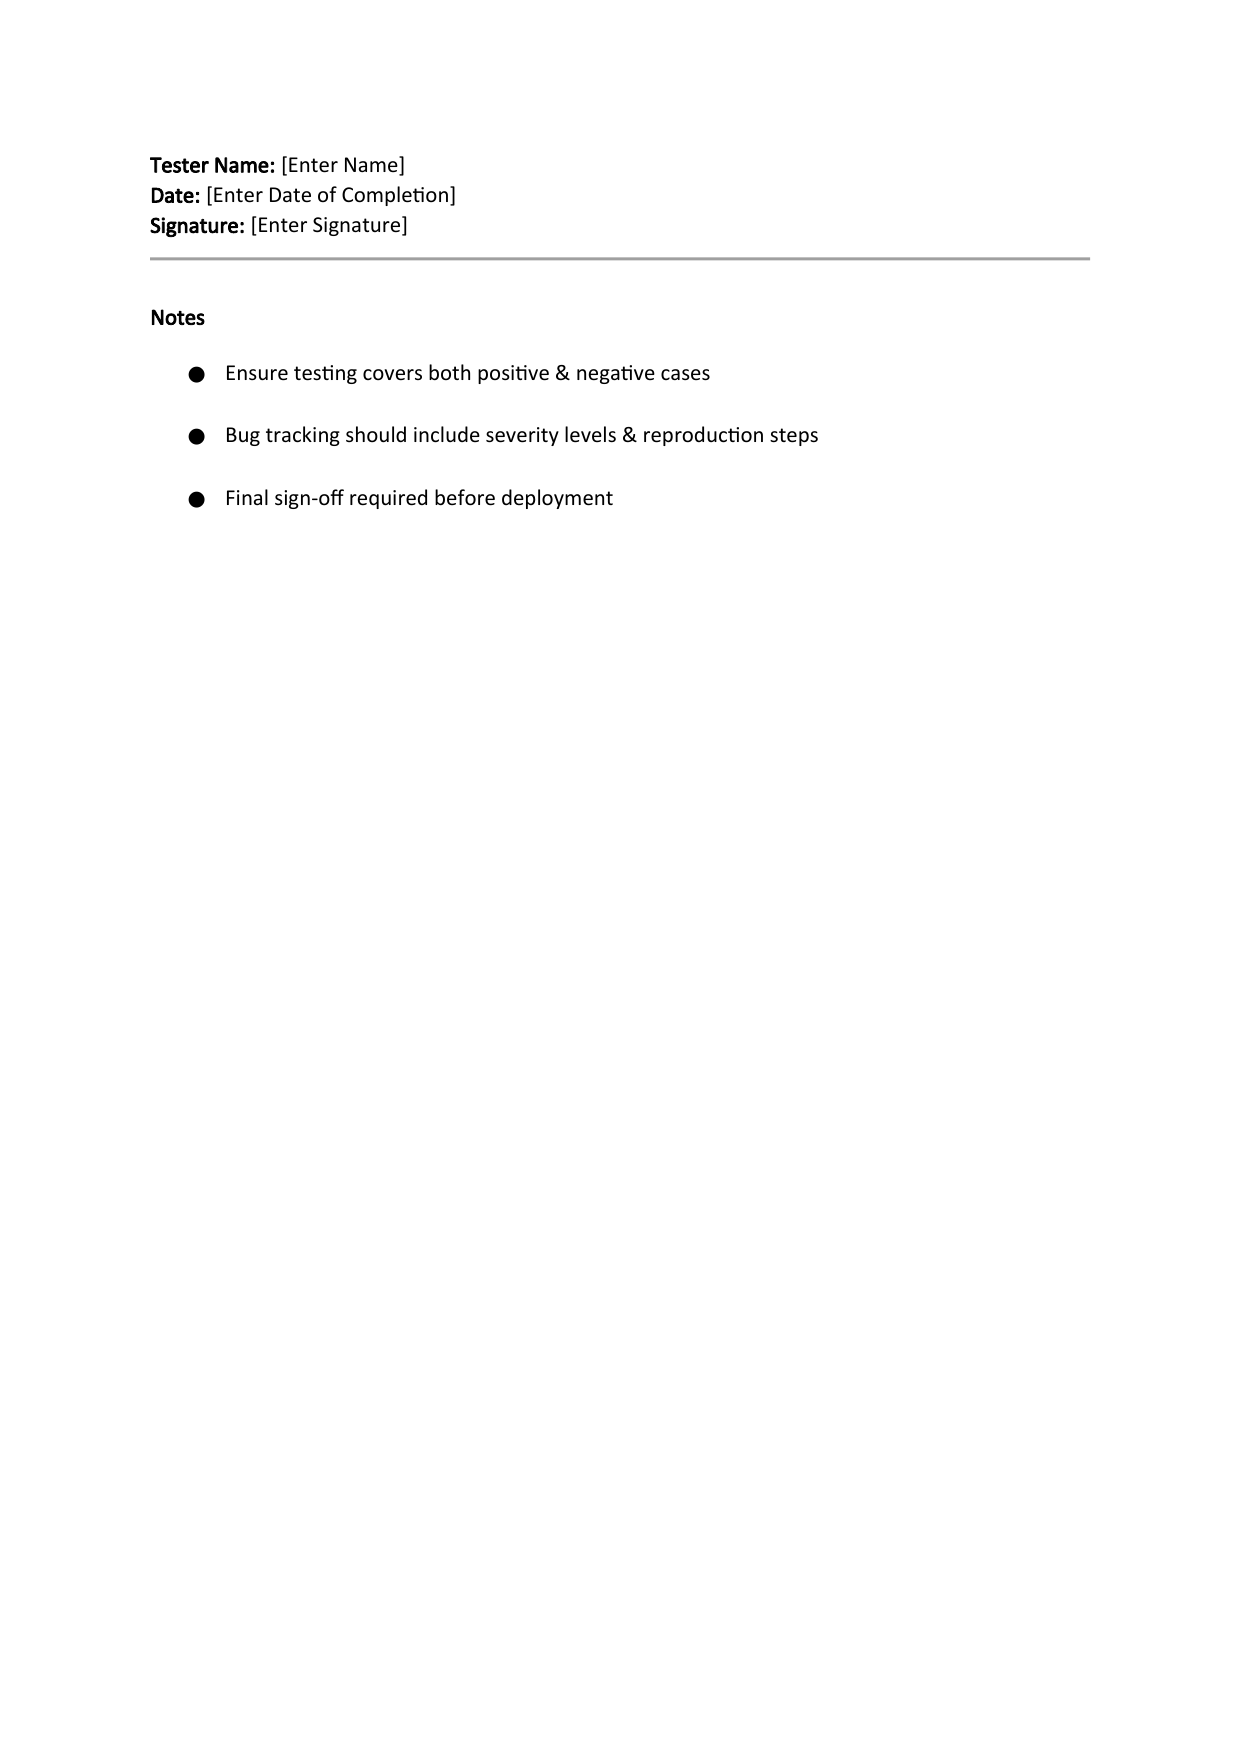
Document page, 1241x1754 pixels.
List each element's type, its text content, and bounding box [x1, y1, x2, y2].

text Tester Name: [Enter Name] Date: [Enter Date of Completion] Signature: [Enter Signature] [150, 150, 1090, 238]
list Ensure testing covers both positive & negative cases [187, 349, 1090, 392]
list Final sign-off required before deployment [187, 474, 1090, 517]
text Notes [150, 302, 1090, 330]
list Bug tracking should include severity levels & reproduction steps [187, 412, 1090, 454]
